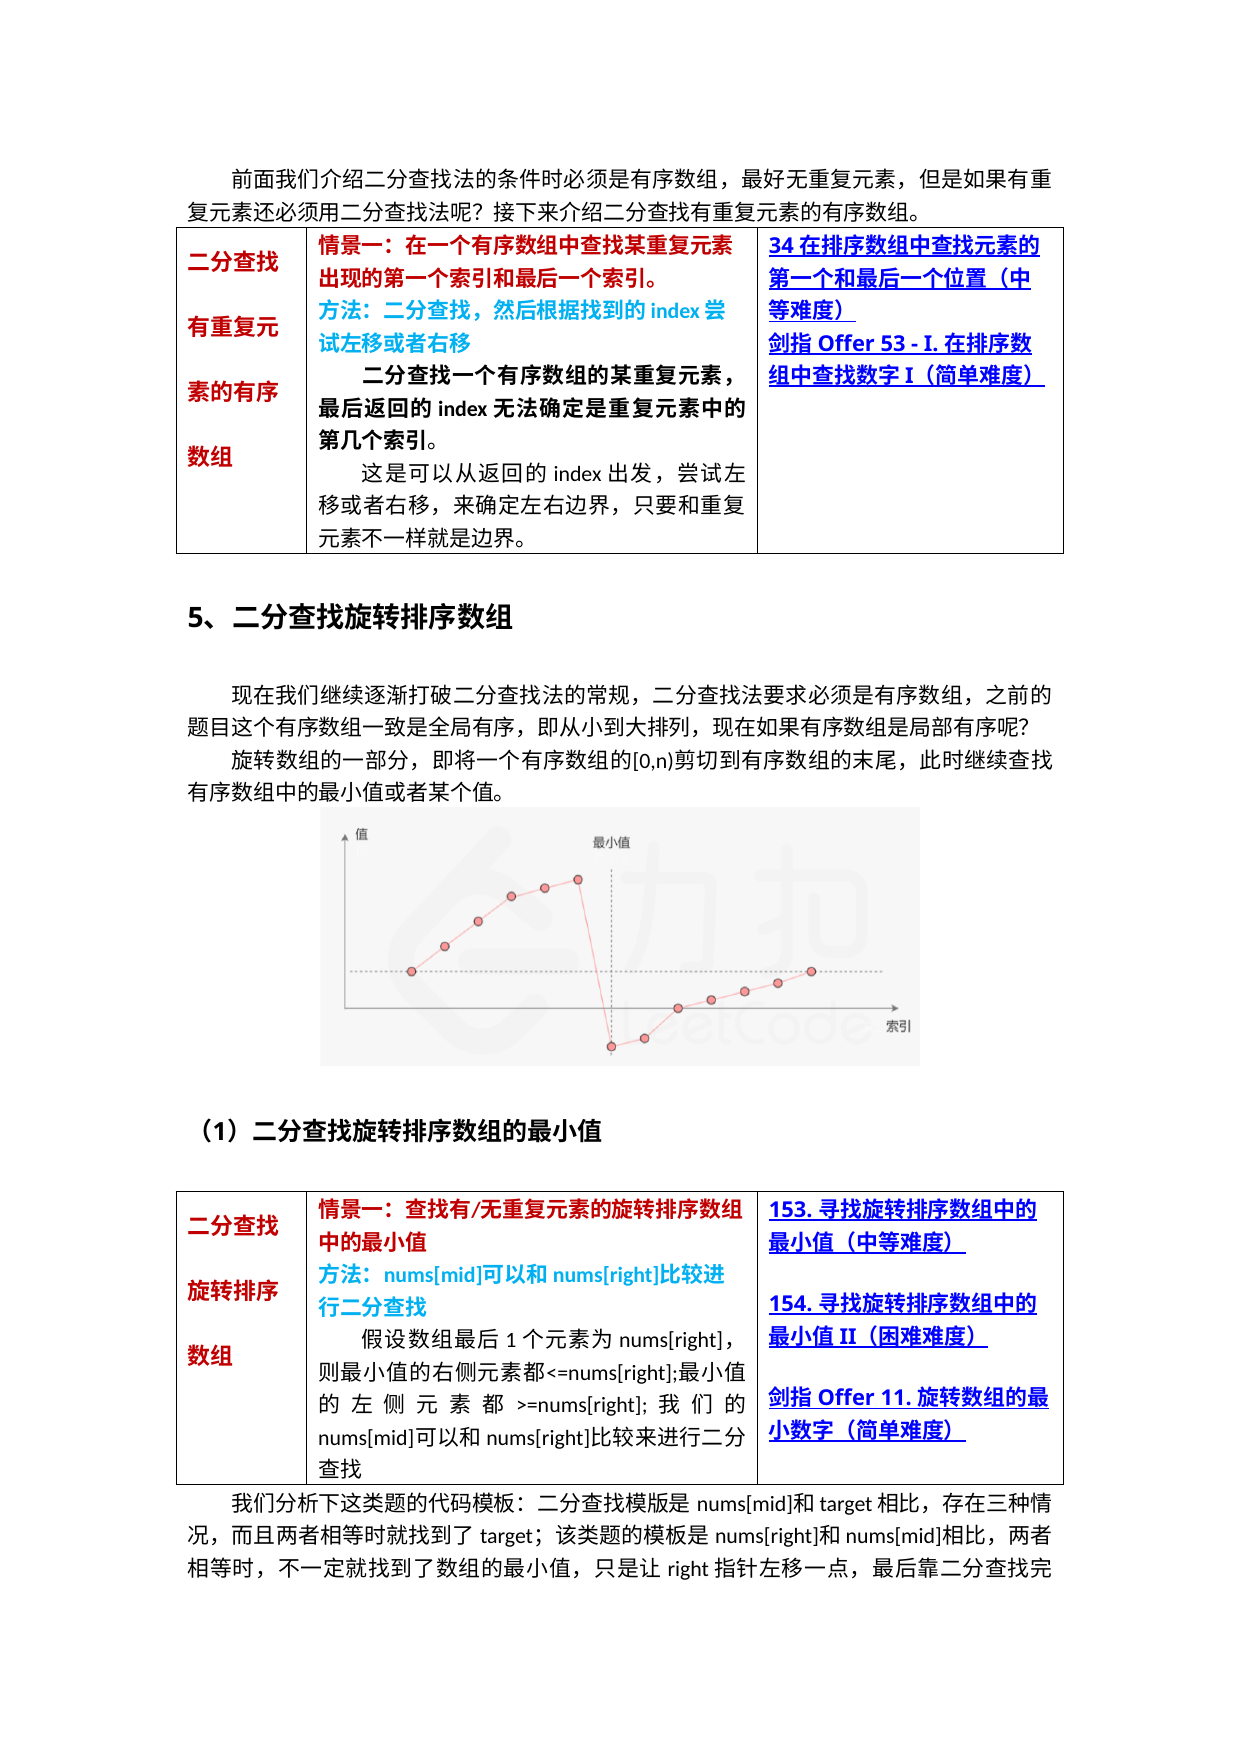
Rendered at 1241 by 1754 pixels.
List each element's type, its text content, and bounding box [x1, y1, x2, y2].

subtitle 二分查找旋转排序数组 [187, 583, 1053, 648]
table_header 情景一：查找有/无重复元素的旋转排序数组中的最小值 方法：nums[mid]可以和nums[right]比较进行二分查找 假设数组最后1个元素为nums[right]，则最小值的右侧元素都<=nums[right];最小值的左侧元素都>=nums[right];我们的nums[mid]可以和nums[right]比较来进行二分查找 [307, 1192, 757, 1484]
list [187, 1485, 1053, 1583]
table_header 二分查找旋转排序数组 [177, 1192, 306, 1484]
subtitle （1）二分查找旋转排序数组的最小值 [187, 1097, 1053, 1162]
table_header 34 在排序数组中查找元素的第一个和最后一个位置（中等难度） 剑指 Offer 53 - I. 在排序数组中查找数字 I（简单难度） [758, 228, 1063, 553]
list 旋转数组的一部分，即将一个有序数组的[0,n)剪切到有序数组的末尾，此时继续查找有序数组中的最小值或者某个值。 [187, 742, 1053, 807]
table_header 情景一：在一个有序数组中查找某重复元素出现的第一个索引和最后一个索引。 方法：二分查找，然后根据找到的index尝试左移或者右移 二分查找一个有序数组的某重复元素，最后返回的index无法确定是重复元素中的第几个索引。 这是可以从返回的index出发，尝试左移或者右移，来确定左右边界，只要和重复元素不一样就是边界。 [307, 228, 757, 553]
table_header 153. 寻找旋转排序数组中的最小值（中等难度） 154. 寻找旋转排序数组中的最小值 II（困难难度） 剑指 Offer 11. 旋转数组的最小数字（简单难度） [758, 1192, 1063, 1484]
table_header 二分查找有重复元素的有序数组 [177, 228, 306, 553]
list 现在我们继续逐渐打破二分查找法的常规，二分查找法要求必须是有序数组，之前的题目这个有序数组一致是全局有序，即从小到大排列，现在如果有序数组是局部有序呢？ [187, 677, 1053, 742]
picture [320, 807, 920, 1066]
list 前面我们介绍二分查找法的条件时必须是有序数组，最好无重复元素，但是如果有重复元素还必须用二分查找法呢？接下来介绍二分查找有重复元素的有序数组。 [187, 162, 1053, 227]
